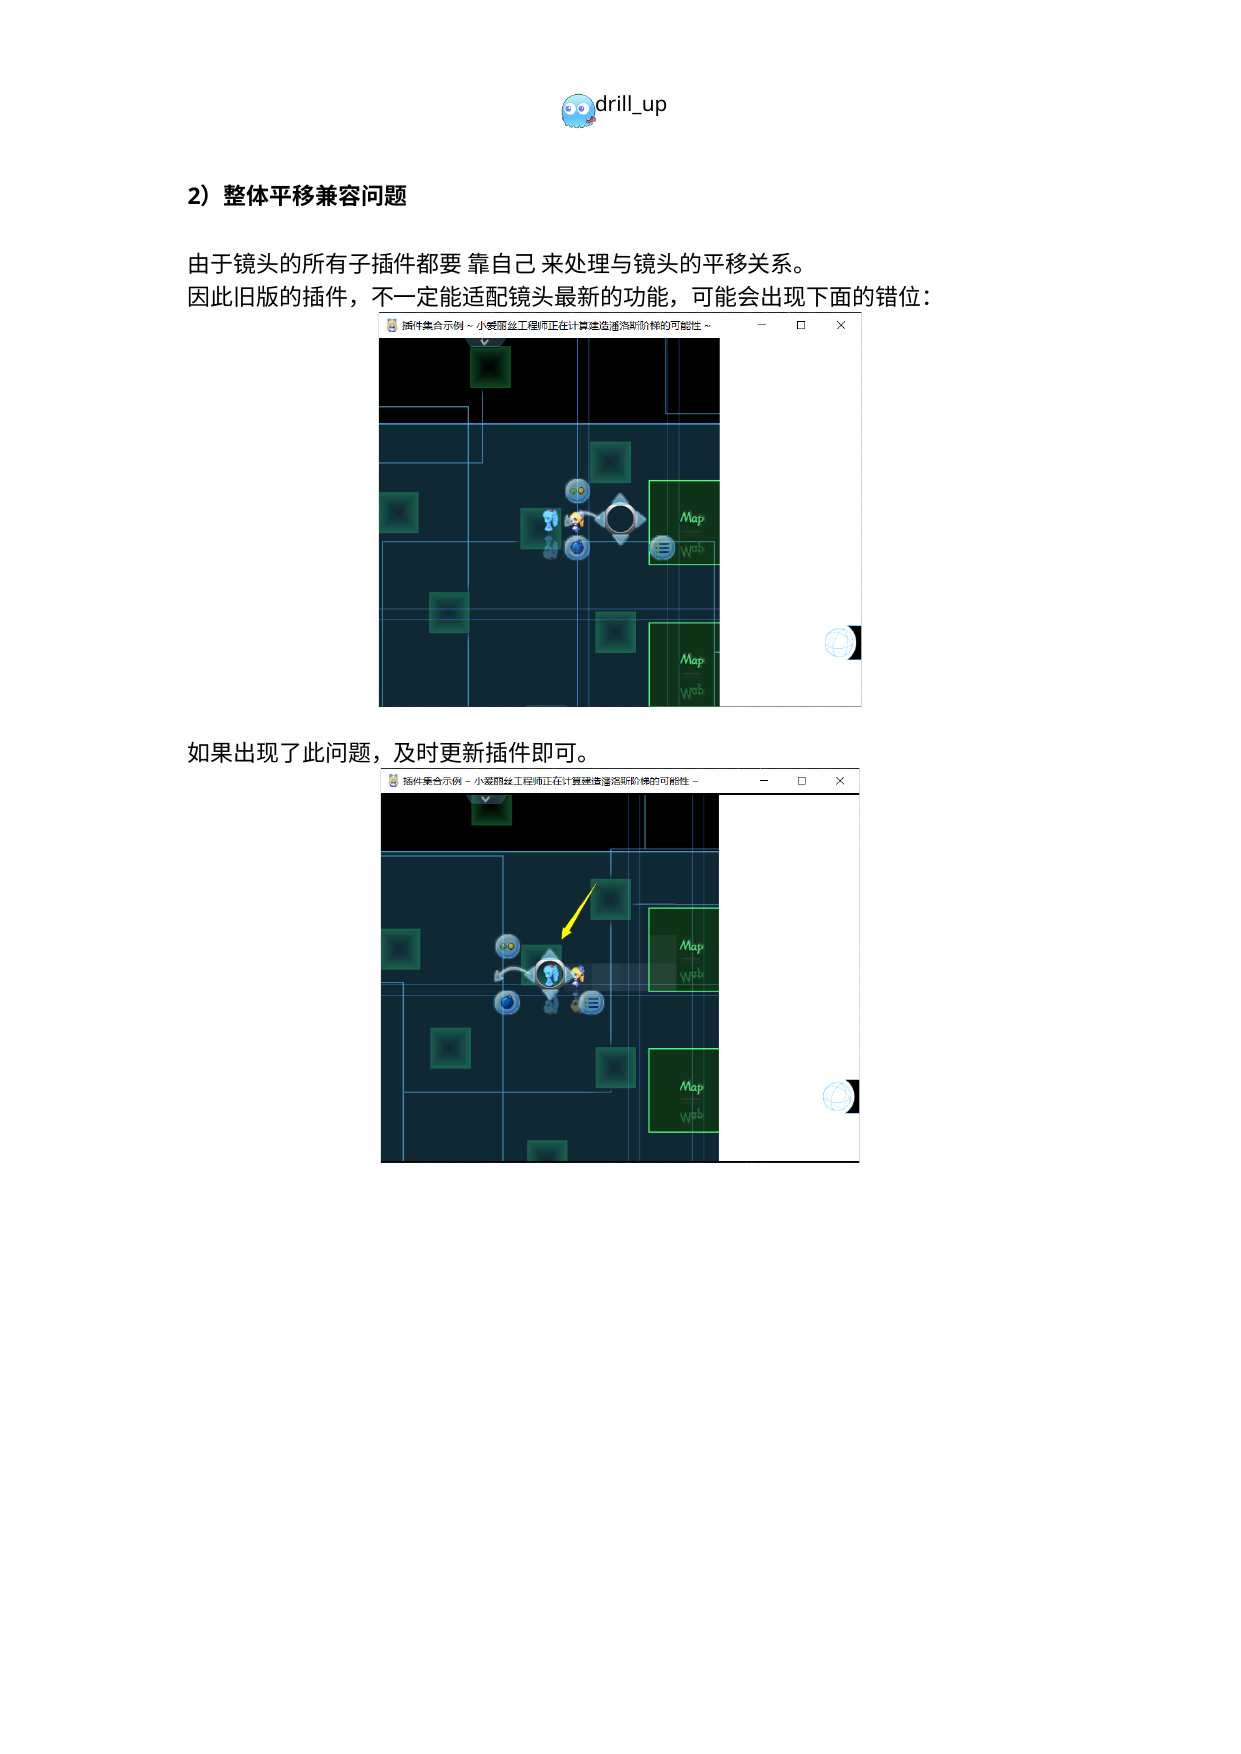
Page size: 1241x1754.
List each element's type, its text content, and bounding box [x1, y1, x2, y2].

picture [380, 768, 860, 1163]
picture [378, 312, 862, 707]
subtitle 2）整体平移兼容问题 [187, 162, 1053, 227]
text 因此旧版的插件，不一定能适配镜头最新的功能，可能会出现下面的错位： [187, 279, 1053, 312]
text 由于镜头的所有子插件都要 靠自己 来处理与镜头的平移关系。 [187, 246, 1053, 279]
picture [556, 88, 597, 130]
text 如果出现了此问题，及时更新插件即可。 [187, 735, 1053, 768]
